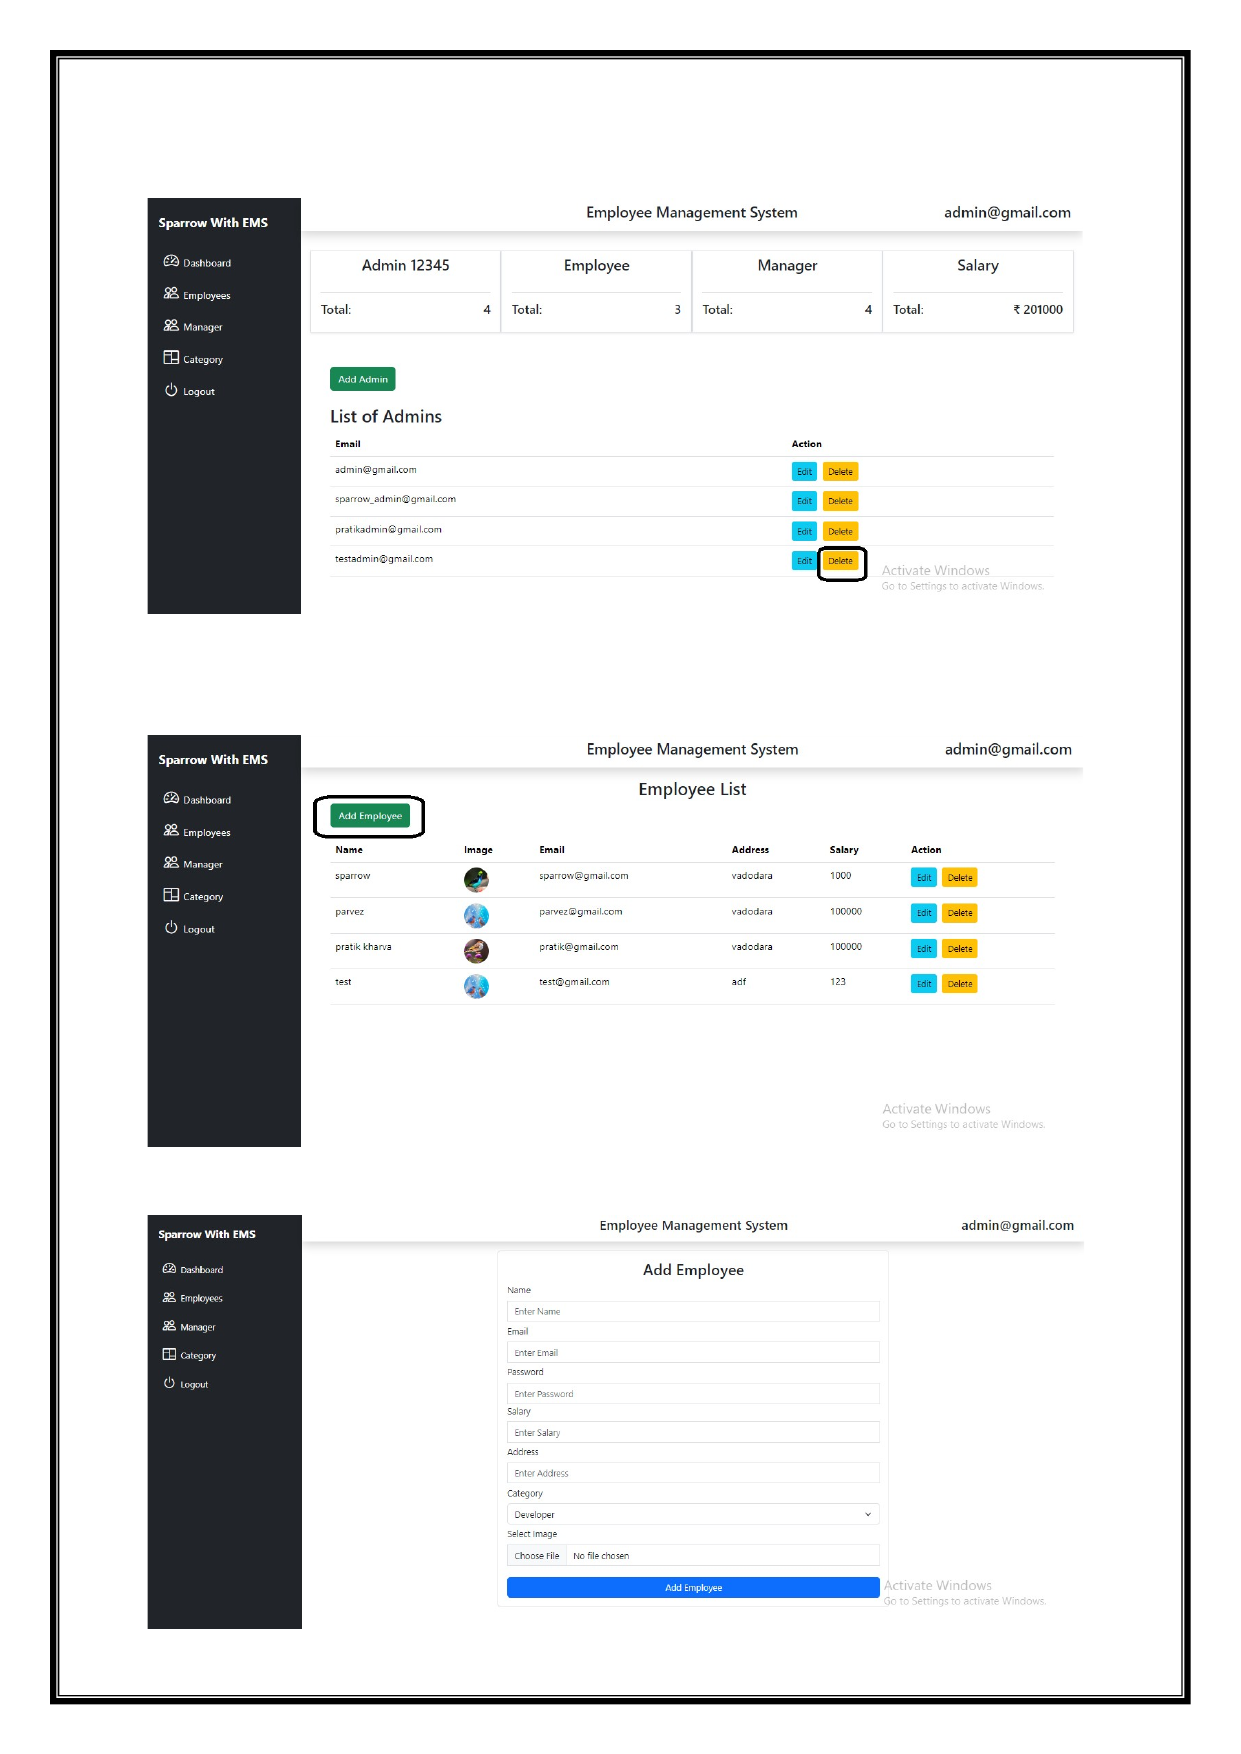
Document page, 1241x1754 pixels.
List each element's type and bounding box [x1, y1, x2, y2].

picture [147, 1215, 1085, 1629]
picture [147, 735, 1084, 1147]
picture [147, 198, 1083, 614]
